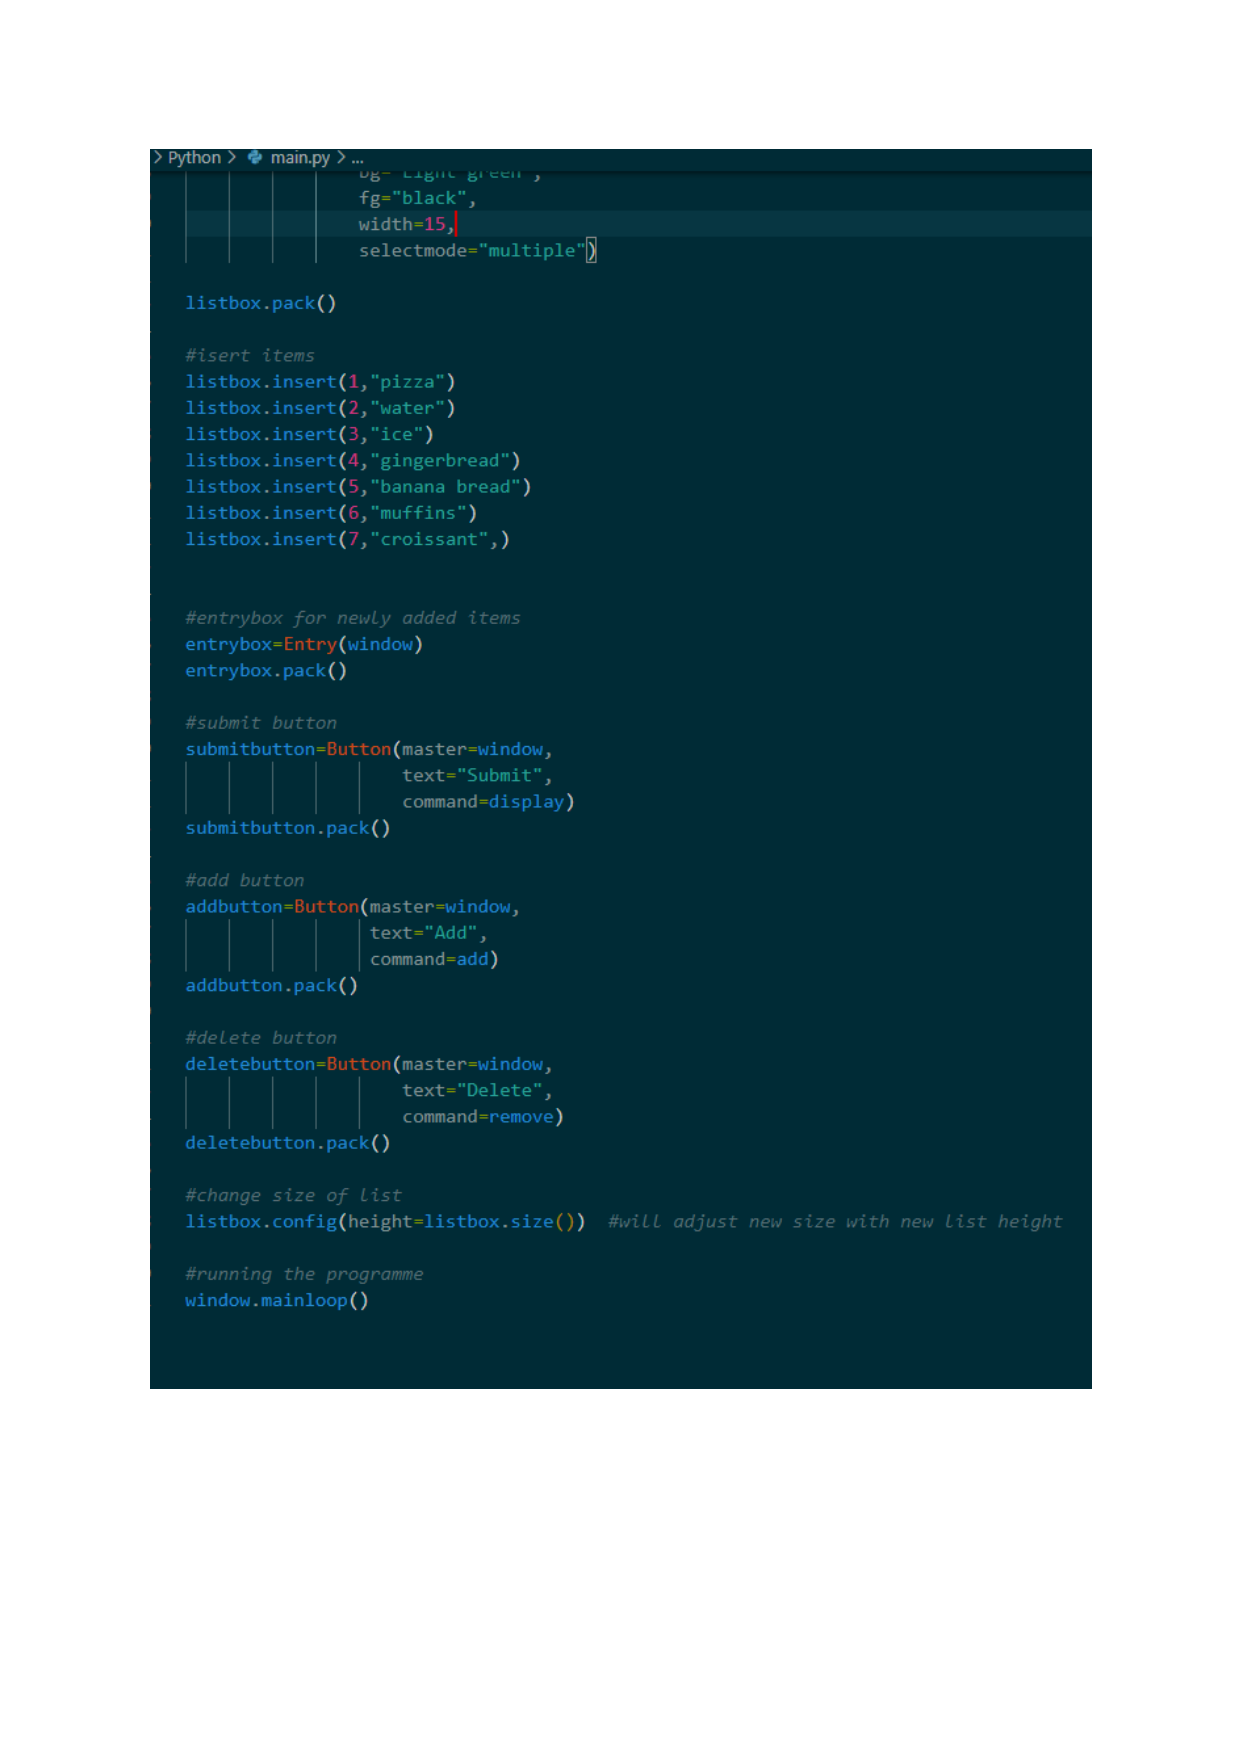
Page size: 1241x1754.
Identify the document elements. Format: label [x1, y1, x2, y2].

picture [350, 375, 356, 387]
picture [340, 401, 345, 416]
picture [252, 484, 260, 492]
picture [331, 1298, 347, 1309]
picture [404, 746, 412, 755]
picture [252, 301, 260, 308]
picture [679, 1219, 689, 1227]
picture [312, 510, 325, 518]
picture [344, 904, 358, 912]
picture [252, 822, 271, 833]
picture [438, 770, 444, 781]
picture [513, 172, 1092, 181]
picture [479, 900, 492, 912]
picture [425, 1087, 434, 1096]
picture [241, 1140, 249, 1148]
picture [186, 1136, 195, 1148]
picture [350, 480, 358, 492]
picture [219, 747, 228, 754]
picture [229, 1215, 233, 1227]
picture [192, 983, 200, 990]
picture [340, 506, 345, 521]
picture [253, 878, 261, 886]
picture [438, 952, 455, 965]
picture [308, 718, 314, 728]
picture [350, 1292, 357, 1310]
picture [426, 484, 433, 492]
picture [220, 716, 240, 728]
picture [232, 1059, 236, 1069]
picture [468, 1083, 484, 1096]
picture [286, 744, 291, 754]
picture [252, 1058, 271, 1069]
picture [229, 480, 233, 492]
picture [470, 172, 499, 180]
picture [220, 668, 238, 679]
picture [150, 172, 1092, 263]
picture [312, 405, 325, 413]
picture [458, 956, 471, 964]
picture [300, 510, 308, 518]
picture [199, 878, 206, 886]
picture [524, 1088, 530, 1096]
picture [383, 536, 390, 543]
picture [515, 773, 520, 781]
picture [252, 743, 271, 754]
picture [436, 1059, 444, 1070]
picture [234, 1298, 250, 1306]
picture [414, 773, 423, 781]
picture [209, 878, 216, 886]
picture [399, 642, 412, 649]
picture [415, 506, 423, 518]
picture [514, 452, 519, 467]
picture [274, 1192, 281, 1201]
picture [414, 1089, 423, 1094]
picture [203, 821, 216, 833]
picture [200, 432, 205, 440]
picture [317, 720, 325, 728]
picture [229, 375, 233, 387]
picture [241, 664, 249, 676]
picture [219, 825, 228, 833]
picture [361, 191, 369, 203]
picture [349, 1215, 363, 1227]
picture [381, 510, 395, 518]
picture [420, 904, 429, 912]
picture [229, 151, 236, 163]
picture [252, 1192, 261, 1199]
picture [384, 820, 389, 837]
picture [442, 248, 450, 256]
picture [186, 1298, 195, 1305]
picture [424, 248, 439, 256]
picture [341, 1215, 345, 1230]
picture [341, 427, 345, 442]
picture [328, 1057, 347, 1070]
picture [416, 462, 423, 470]
picture [252, 458, 260, 466]
picture [242, 744, 248, 754]
picture [620, 1219, 629, 1227]
picture [449, 611, 457, 623]
picture [187, 1190, 196, 1201]
picture [309, 1294, 313, 1306]
picture [229, 297, 233, 308]
picture [370, 1061, 390, 1070]
picture [474, 1219, 482, 1227]
picture [371, 641, 379, 649]
picture [415, 746, 433, 755]
picture [255, 641, 261, 649]
picture [464, 1114, 470, 1122]
picture [236, 379, 243, 386]
picture [329, 1271, 337, 1278]
picture [406, 506, 412, 518]
picture [295, 1140, 309, 1148]
picture [1032, 1219, 1041, 1230]
picture [312, 379, 324, 387]
picture [384, 1135, 389, 1152]
picture [236, 432, 243, 439]
picture [208, 639, 215, 649]
picture [201, 979, 211, 991]
picture [382, 405, 390, 413]
picture [252, 537, 260, 544]
picture [350, 615, 358, 623]
picture [382, 930, 391, 936]
picture [295, 1298, 303, 1305]
picture [362, 1189, 366, 1201]
picture [382, 1215, 396, 1231]
picture [501, 1061, 509, 1069]
picture [361, 899, 366, 916]
picture [383, 1271, 423, 1279]
picture [398, 484, 411, 492]
picture [469, 484, 477, 492]
picture [517, 799, 526, 811]
picture [394, 931, 400, 938]
picture [383, 615, 387, 625]
picture [253, 611, 272, 623]
picture [449, 536, 466, 545]
picture [924, 1219, 932, 1227]
picture [309, 615, 315, 622]
picture [208, 615, 216, 623]
picture [363, 1271, 369, 1281]
picture [491, 1114, 525, 1122]
picture [512, 743, 525, 754]
picture [295, 825, 309, 833]
picture [370, 746, 390, 755]
picture [469, 534, 476, 543]
picture [189, 428, 193, 440]
picture [496, 904, 510, 912]
picture [372, 956, 379, 965]
picture [437, 1085, 444, 1096]
picture [286, 1192, 291, 1201]
picture [372, 1135, 378, 1148]
picture [491, 248, 503, 256]
picture [382, 638, 395, 649]
picture [479, 953, 487, 964]
picture [341, 532, 345, 547]
picture [447, 510, 454, 517]
picture [848, 1219, 857, 1227]
picture [229, 507, 233, 518]
picture [274, 716, 282, 728]
picture [328, 742, 347, 755]
picture [383, 427, 390, 440]
picture [349, 1059, 369, 1070]
picture [220, 642, 227, 649]
picture [415, 406, 424, 412]
picture [305, 432, 320, 439]
picture [219, 900, 239, 912]
picture [327, 1219, 335, 1231]
picture [529, 747, 542, 754]
picture [393, 536, 401, 545]
picture [295, 641, 303, 650]
picture [229, 402, 233, 413]
picture [404, 431, 412, 440]
picture [404, 615, 412, 623]
picture [254, 718, 259, 728]
picture [189, 533, 193, 545]
picture [404, 1085, 412, 1096]
picture [415, 956, 423, 965]
picture [372, 1271, 379, 1279]
picture [307, 1271, 315, 1278]
picture [264, 642, 272, 650]
picture [420, 799, 449, 807]
picture [340, 375, 345, 390]
picture [241, 638, 254, 650]
picture [236, 510, 249, 518]
picture [263, 1273, 270, 1280]
picture [273, 300, 282, 312]
picture [469, 776, 478, 781]
picture [329, 1035, 336, 1043]
picture [206, 1271, 212, 1280]
picture [212, 979, 216, 991]
picture [328, 1140, 341, 1152]
picture [220, 1271, 228, 1278]
picture [405, 770, 412, 781]
picture [568, 1213, 574, 1231]
picture [403, 191, 411, 204]
picture [416, 191, 422, 204]
picture [312, 458, 325, 466]
picture [436, 744, 444, 755]
picture [405, 172, 423, 177]
picture [470, 795, 492, 807]
picture [317, 664, 324, 676]
picture [188, 1268, 196, 1279]
picture [751, 1219, 759, 1227]
picture [491, 1085, 498, 1096]
picture [269, 900, 308, 912]
picture [306, 297, 313, 308]
picture [525, 770, 530, 781]
picture [360, 615, 370, 623]
picture [295, 1061, 309, 1069]
picture [200, 1298, 205, 1306]
picture [372, 824, 378, 837]
picture [187, 1032, 195, 1043]
picture [323, 156, 329, 167]
picture [300, 406, 308, 413]
picture [187, 875, 195, 886]
picture [568, 794, 574, 811]
picture [464, 799, 471, 807]
picture [452, 799, 461, 807]
picture [371, 172, 402, 181]
picture [290, 1219, 303, 1227]
picture [188, 612, 196, 623]
picture [193, 151, 220, 163]
picture [295, 746, 325, 754]
picture [198, 1061, 206, 1069]
picture [275, 744, 280, 754]
picture [241, 1192, 250, 1205]
picture [405, 928, 410, 938]
picture [236, 537, 243, 544]
picture [394, 747, 400, 759]
picture [286, 1059, 290, 1069]
picture [236, 300, 249, 308]
picture [318, 302, 323, 312]
picture [187, 350, 195, 361]
picture [219, 1294, 232, 1306]
picture [340, 1271, 348, 1277]
picture [318, 901, 322, 912]
picture [208, 1189, 216, 1200]
picture [450, 375, 454, 390]
picture [328, 825, 341, 837]
picture [437, 931, 445, 938]
picture [295, 1267, 304, 1279]
picture [529, 1114, 542, 1122]
picture [471, 506, 475, 521]
picture [512, 1058, 525, 1069]
picture [446, 746, 488, 755]
picture [252, 1271, 260, 1279]
picture [399, 248, 407, 255]
picture [229, 454, 233, 466]
picture [351, 977, 357, 995]
picture [470, 1110, 477, 1122]
picture [501, 746, 509, 754]
picture [252, 405, 260, 413]
picture [350, 401, 357, 414]
picture [291, 878, 299, 886]
picture [291, 353, 304, 359]
picture [297, 718, 303, 728]
picture [394, 458, 400, 466]
picture [328, 979, 334, 990]
picture [443, 172, 466, 177]
picture [383, 956, 412, 965]
picture [373, 927, 377, 937]
picture [230, 1192, 239, 1200]
picture [295, 983, 308, 994]
picture [696, 1219, 704, 1231]
picture [426, 956, 433, 964]
picture [236, 484, 243, 491]
picture [494, 615, 511, 623]
picture [404, 403, 412, 411]
picture [486, 769, 496, 781]
picture [426, 773, 434, 781]
picture [274, 1031, 282, 1043]
picture [370, 904, 385, 912]
picture [286, 1269, 293, 1279]
picture [420, 1114, 449, 1122]
picture [349, 506, 358, 518]
picture [229, 428, 233, 439]
picture [317, 615, 325, 623]
picture [349, 454, 357, 466]
picture [252, 432, 261, 440]
picture [236, 1219, 243, 1226]
picture [188, 717, 196, 728]
picture [545, 248, 549, 260]
picture [527, 1061, 542, 1069]
picture [415, 1061, 433, 1070]
picture [252, 379, 260, 387]
picture [274, 615, 282, 623]
picture [446, 1061, 488, 1070]
picture [203, 1031, 211, 1043]
picture [198, 615, 206, 622]
picture [269, 983, 282, 990]
picture [769, 1220, 781, 1227]
picture [349, 642, 358, 649]
picture [219, 979, 239, 991]
picture [436, 510, 444, 518]
picture [220, 879, 227, 886]
picture [186, 900, 216, 912]
picture [340, 480, 345, 495]
picture [307, 1192, 315, 1201]
picture [155, 151, 162, 163]
picture [558, 244, 562, 256]
picture [186, 1058, 195, 1069]
picture [252, 510, 260, 518]
picture [556, 1213, 562, 1231]
picture [459, 458, 466, 466]
picture [416, 532, 423, 545]
picture [317, 641, 337, 654]
picture [393, 1061, 399, 1073]
picture [262, 1298, 282, 1306]
picture [999, 1215, 1003, 1227]
picture [199, 1271, 206, 1277]
picture [230, 1271, 239, 1279]
picture [230, 642, 237, 653]
picture [186, 641, 195, 648]
picture [350, 532, 358, 545]
picture [426, 195, 433, 204]
picture [198, 1140, 206, 1148]
picture [349, 744, 369, 755]
picture [361, 821, 367, 833]
picture [203, 743, 216, 754]
picture [503, 480, 509, 492]
picture [329, 720, 336, 728]
picture [311, 1061, 325, 1069]
picture [169, 152, 185, 167]
picture [371, 195, 390, 207]
picture [502, 172, 510, 177]
picture [273, 637, 292, 650]
picture [432, 904, 455, 912]
picture [447, 191, 455, 204]
picture [275, 1059, 280, 1069]
picture [252, 1219, 260, 1227]
picture [427, 405, 433, 413]
picture [491, 1219, 497, 1227]
picture [306, 639, 315, 650]
picture [502, 773, 509, 781]
picture [448, 454, 456, 466]
picture [450, 401, 454, 416]
picture [252, 1136, 271, 1148]
picture [404, 1061, 412, 1070]
picture [383, 458, 391, 469]
picture [220, 1194, 227, 1201]
picture [452, 1114, 461, 1122]
picture [458, 481, 462, 492]
picture [361, 1136, 367, 1148]
picture [263, 668, 270, 676]
picture [426, 172, 440, 180]
picture [312, 484, 325, 492]
picture [341, 454, 345, 469]
picture [341, 664, 345, 679]
picture [610, 1215, 618, 1227]
picture [550, 799, 563, 811]
picture [229, 533, 233, 544]
picture [525, 479, 530, 496]
picture [417, 611, 434, 623]
picture [707, 1219, 716, 1227]
picture [350, 427, 358, 440]
picture [236, 458, 243, 465]
picture [271, 154, 324, 167]
picture [236, 405, 249, 413]
picture [341, 637, 345, 652]
picture [248, 149, 262, 164]
picture [305, 537, 320, 544]
picture [241, 876, 246, 886]
